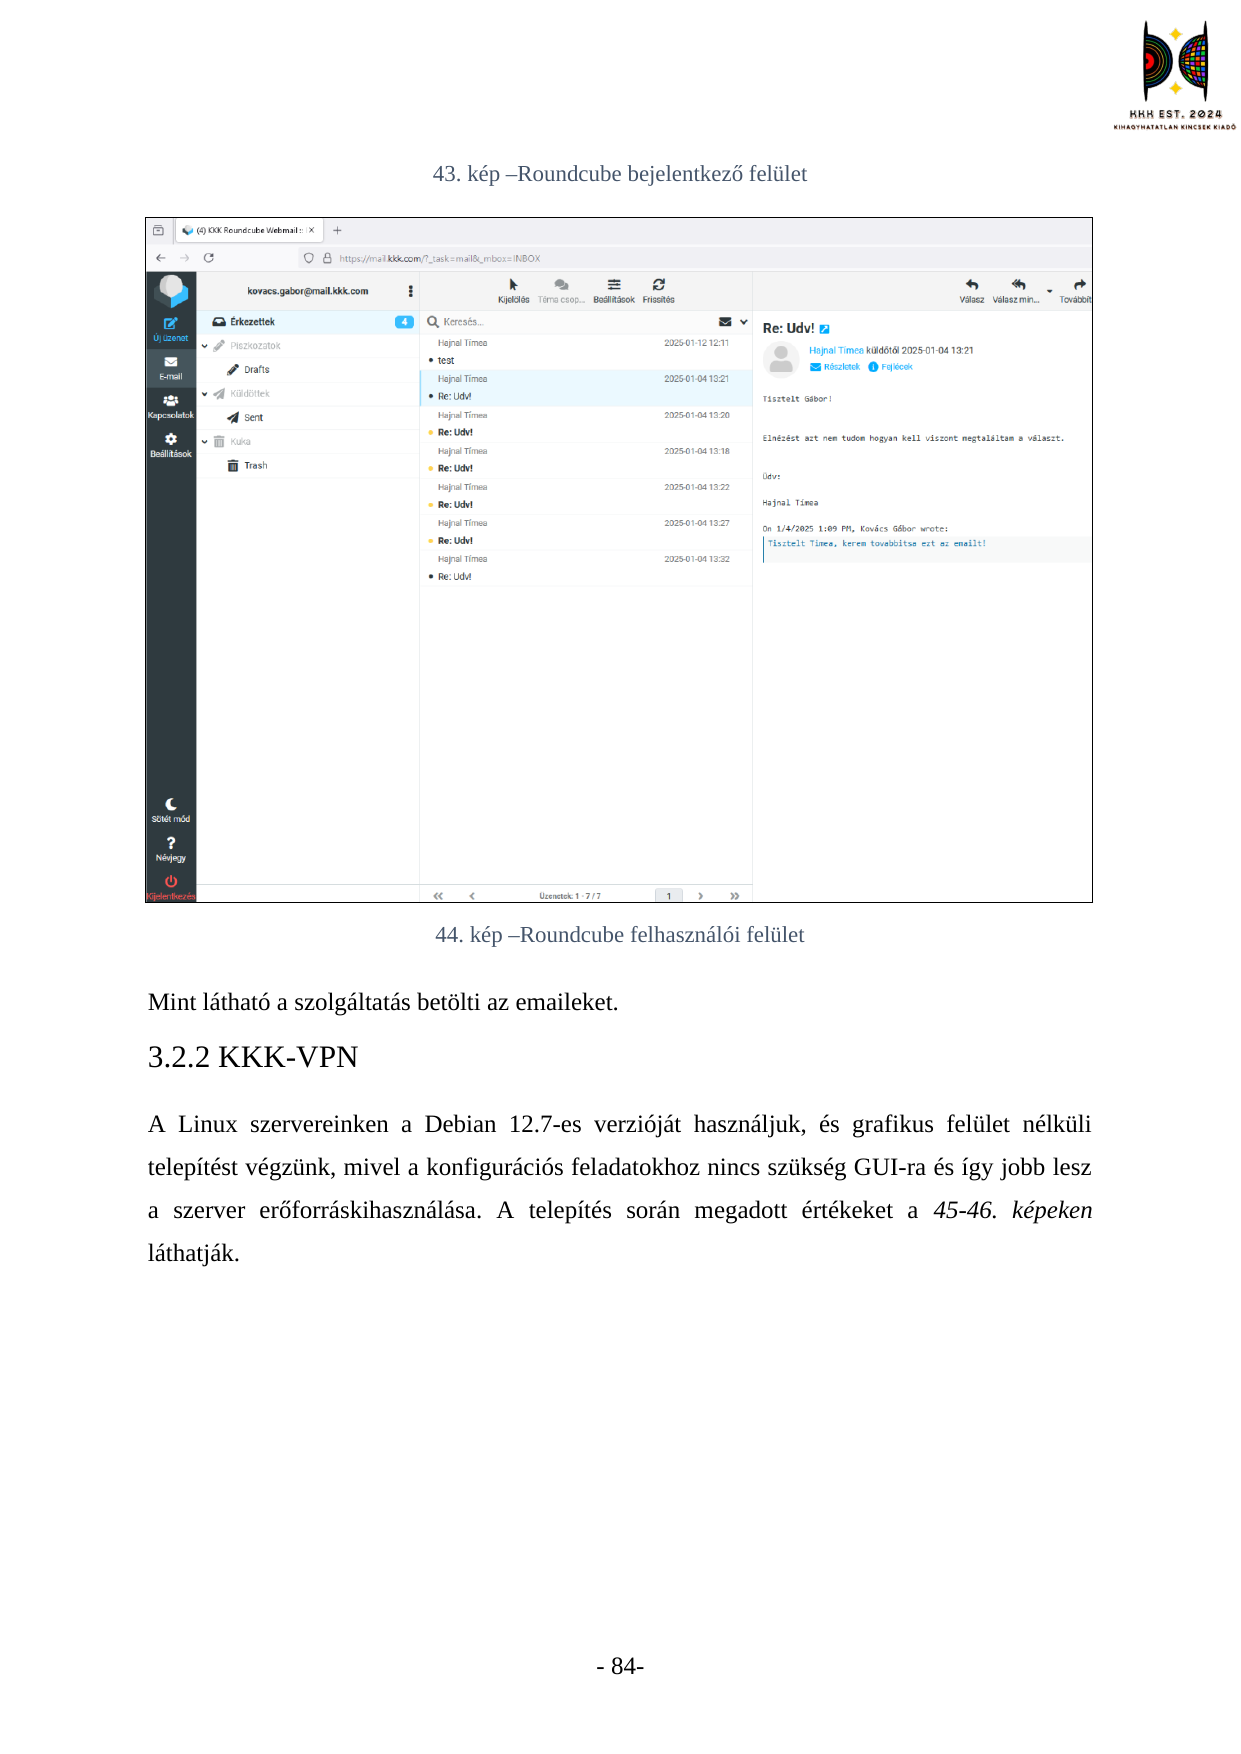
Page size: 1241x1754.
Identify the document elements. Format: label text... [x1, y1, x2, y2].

text Mint látható a szolgáltatás betölti az emaileket. [148, 987, 1093, 1016]
picture [1105, 9, 1241, 135]
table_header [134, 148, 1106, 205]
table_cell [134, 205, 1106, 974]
picture [146, 218, 1092, 902]
text 3.2.2 KKK-VPN [148, 1038, 1093, 1074]
text A Linux szervereinken a Debian 12.7-es verzióját használjuk, és grafikus felület nélküli telepítést végzünk, mivel a konfigurációs feladatokhoz nincs szükség GUI-ra és így jobb lesz a szerver erőforráskihasználása. A telepítés során megadott értékeket a 45-46. képeken láthatják. [148, 1109, 1093, 1267]
